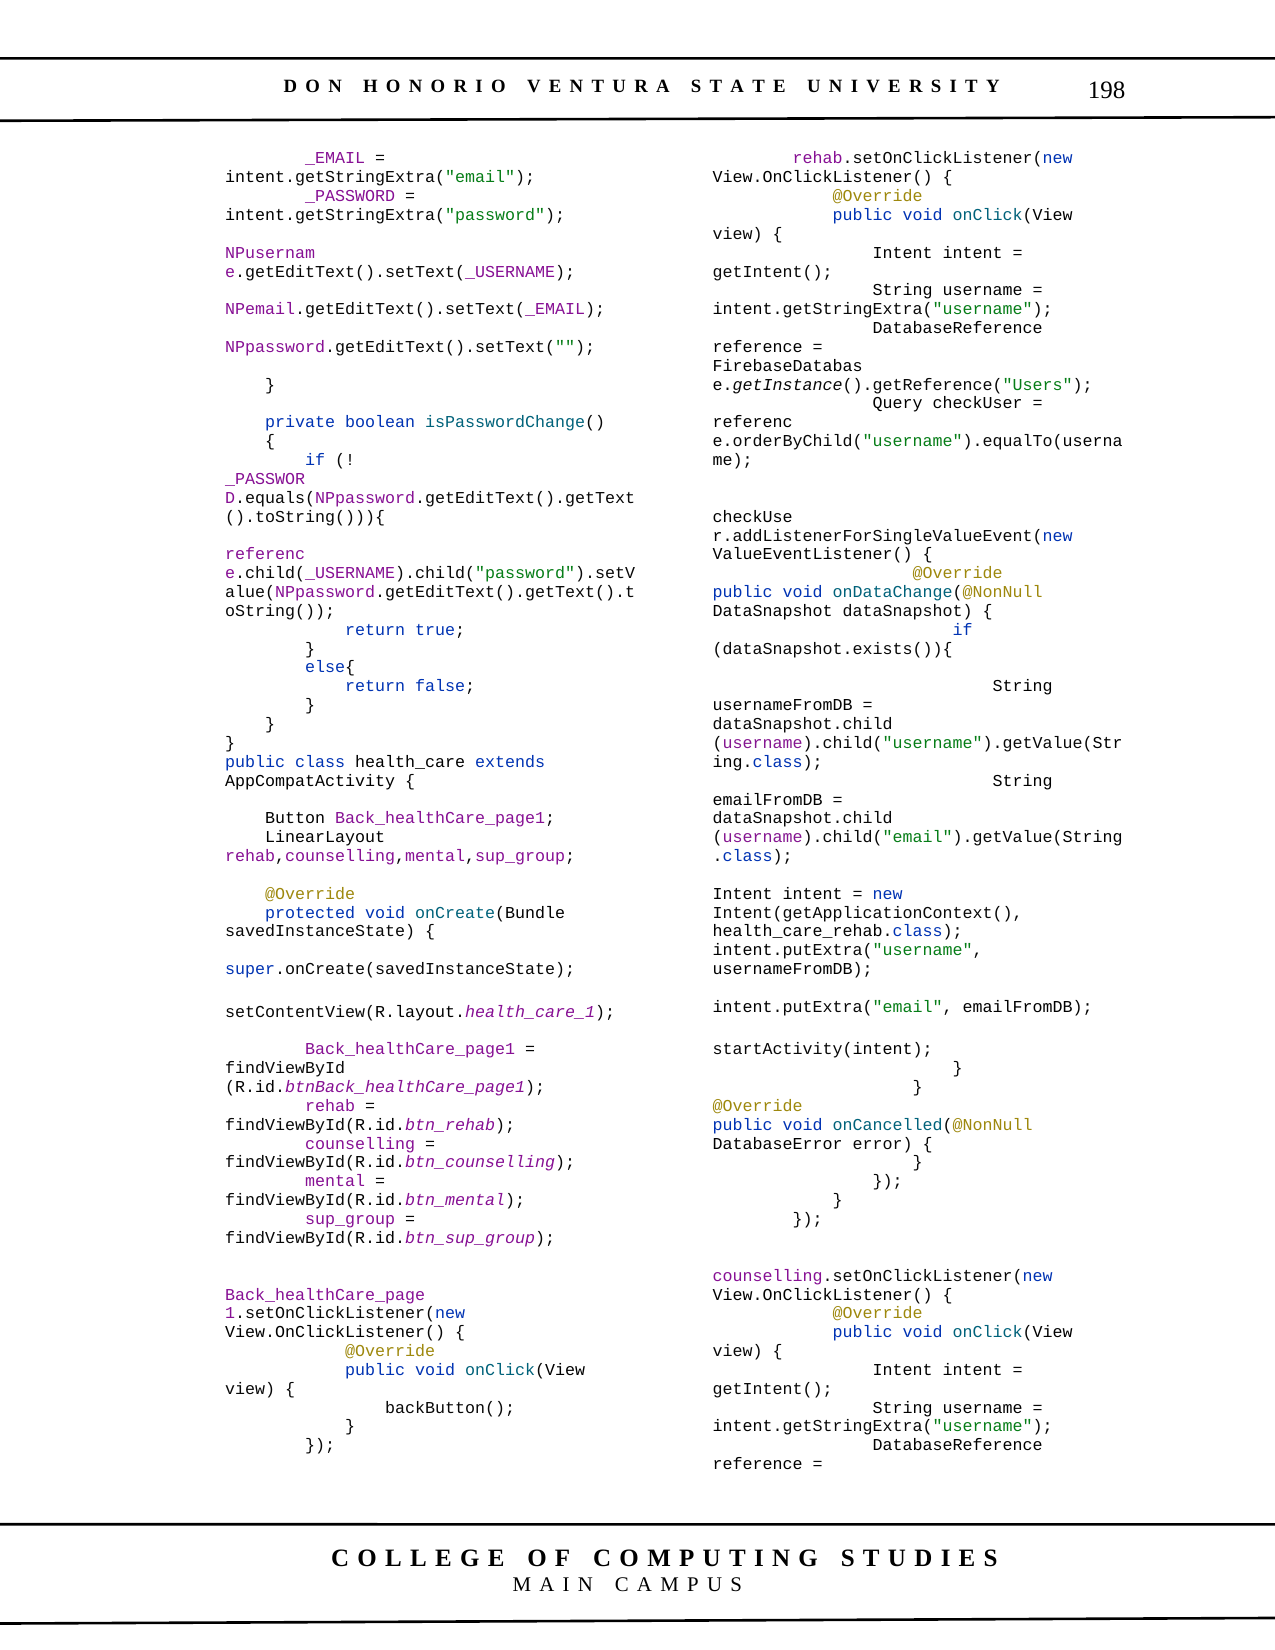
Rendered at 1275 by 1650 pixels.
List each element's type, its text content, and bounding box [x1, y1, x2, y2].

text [712, 150, 1125, 1474]
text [225, 753, 637, 1474]
